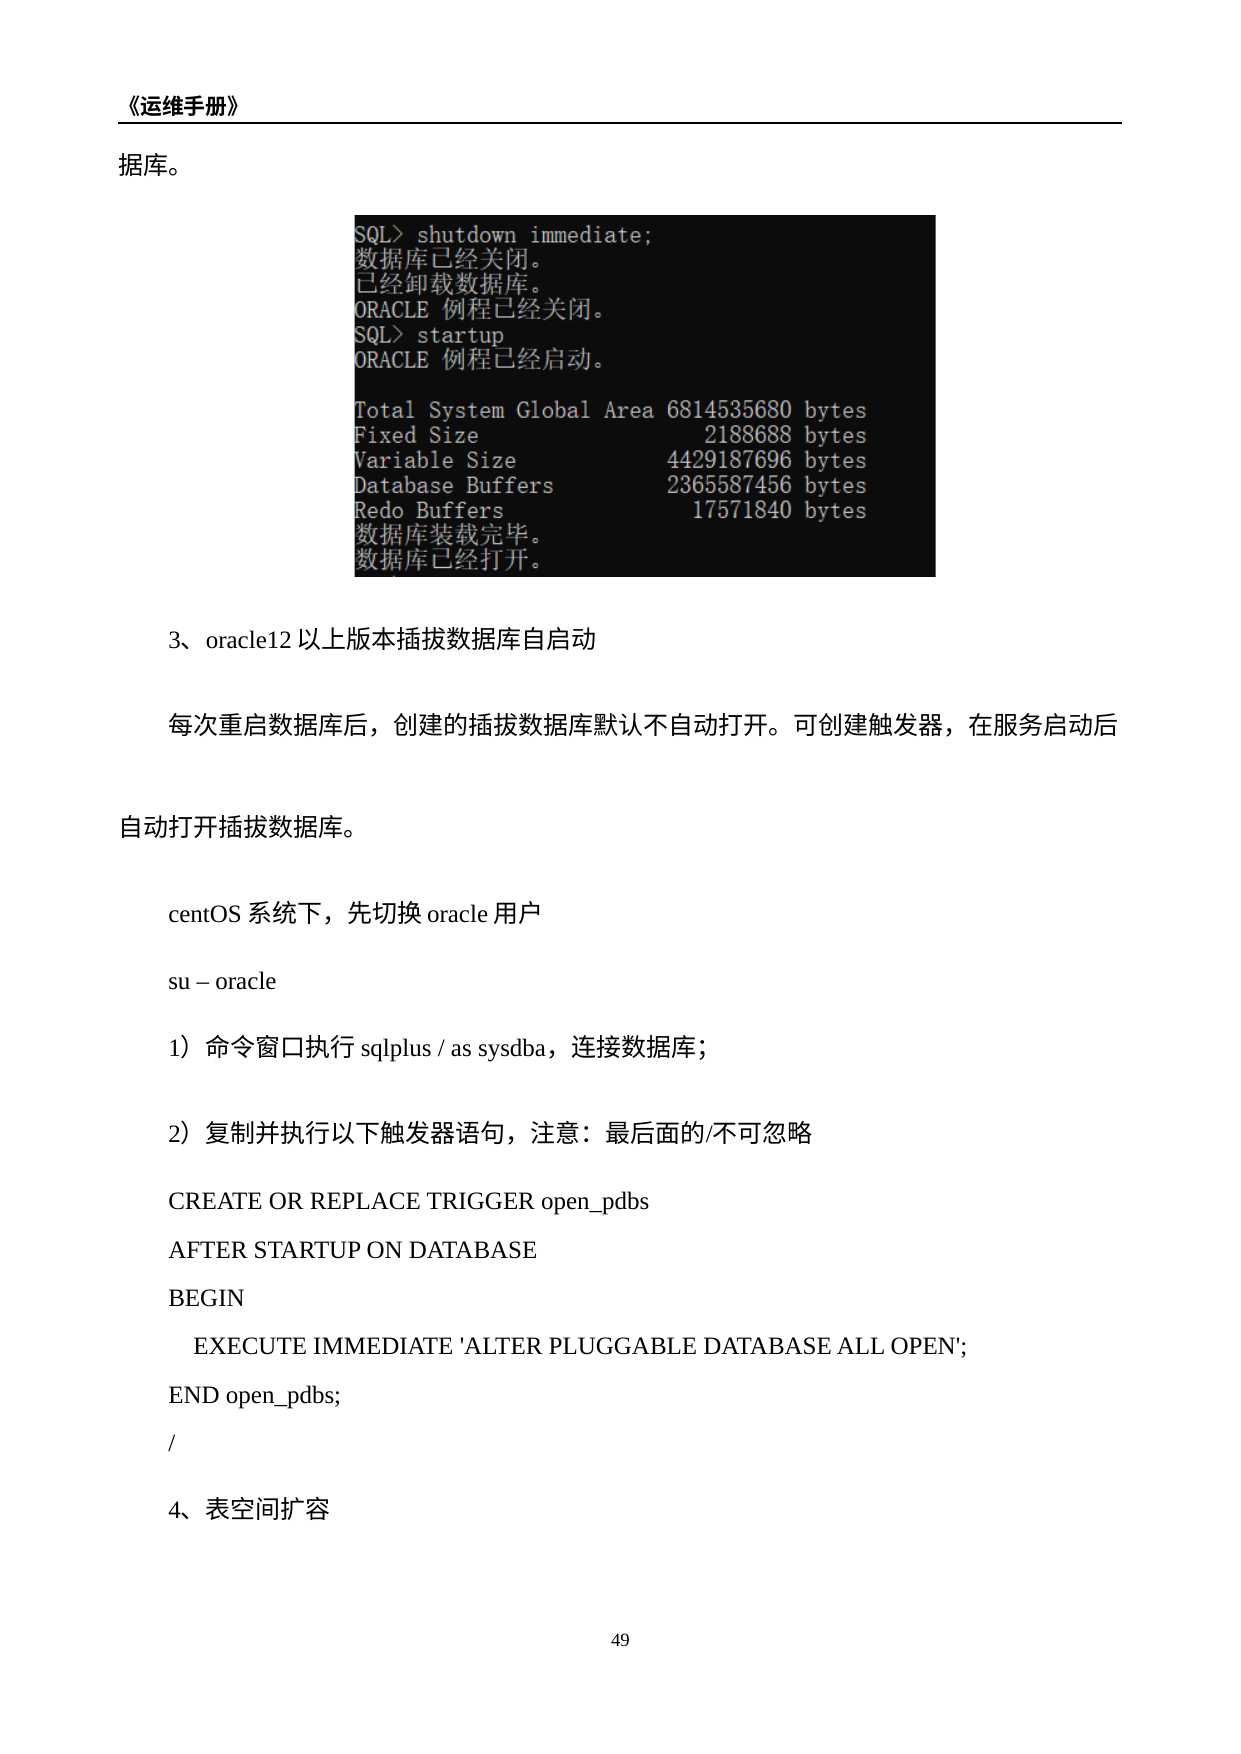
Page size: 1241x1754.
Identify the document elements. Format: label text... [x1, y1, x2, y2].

text su – oracle [118, 963, 1122, 997]
text 每次重启数据库后，创建的插拔数据库默认不自动打开。可创建触发器，在服务启动后自动打开插拔数据库。 [118, 689, 1122, 859]
text / [118, 1425, 1122, 1459]
text AFTER STARTUP ON DATABASE [118, 1232, 1122, 1266]
text END open_pdbs; [118, 1377, 1122, 1411]
text centOS系统下，先切换oracle用户 [118, 877, 1122, 945]
text 2）复制并执行以下触发器语句，注意：最后面的/不可忽略 [118, 1098, 1122, 1166]
text 4、表空间扩容 [118, 1474, 1122, 1542]
text CREATE OR REPLACE TRIGGER open_pdbs [118, 1184, 1122, 1218]
picture [354, 215, 936, 577]
text 3、oracle12以上版本插拔数据库自启动 [118, 603, 1122, 671]
text BEGIN [118, 1280, 1122, 1314]
text 1）命令窗口执行sqlplus / as sysdba，连接数据库； [118, 1012, 1122, 1079]
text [118, 129, 1122, 197]
text EXECUTE IMMEDIATE 'ALTER PLUGGABLE DATABASE ALL OPEN'; [118, 1329, 1122, 1363]
